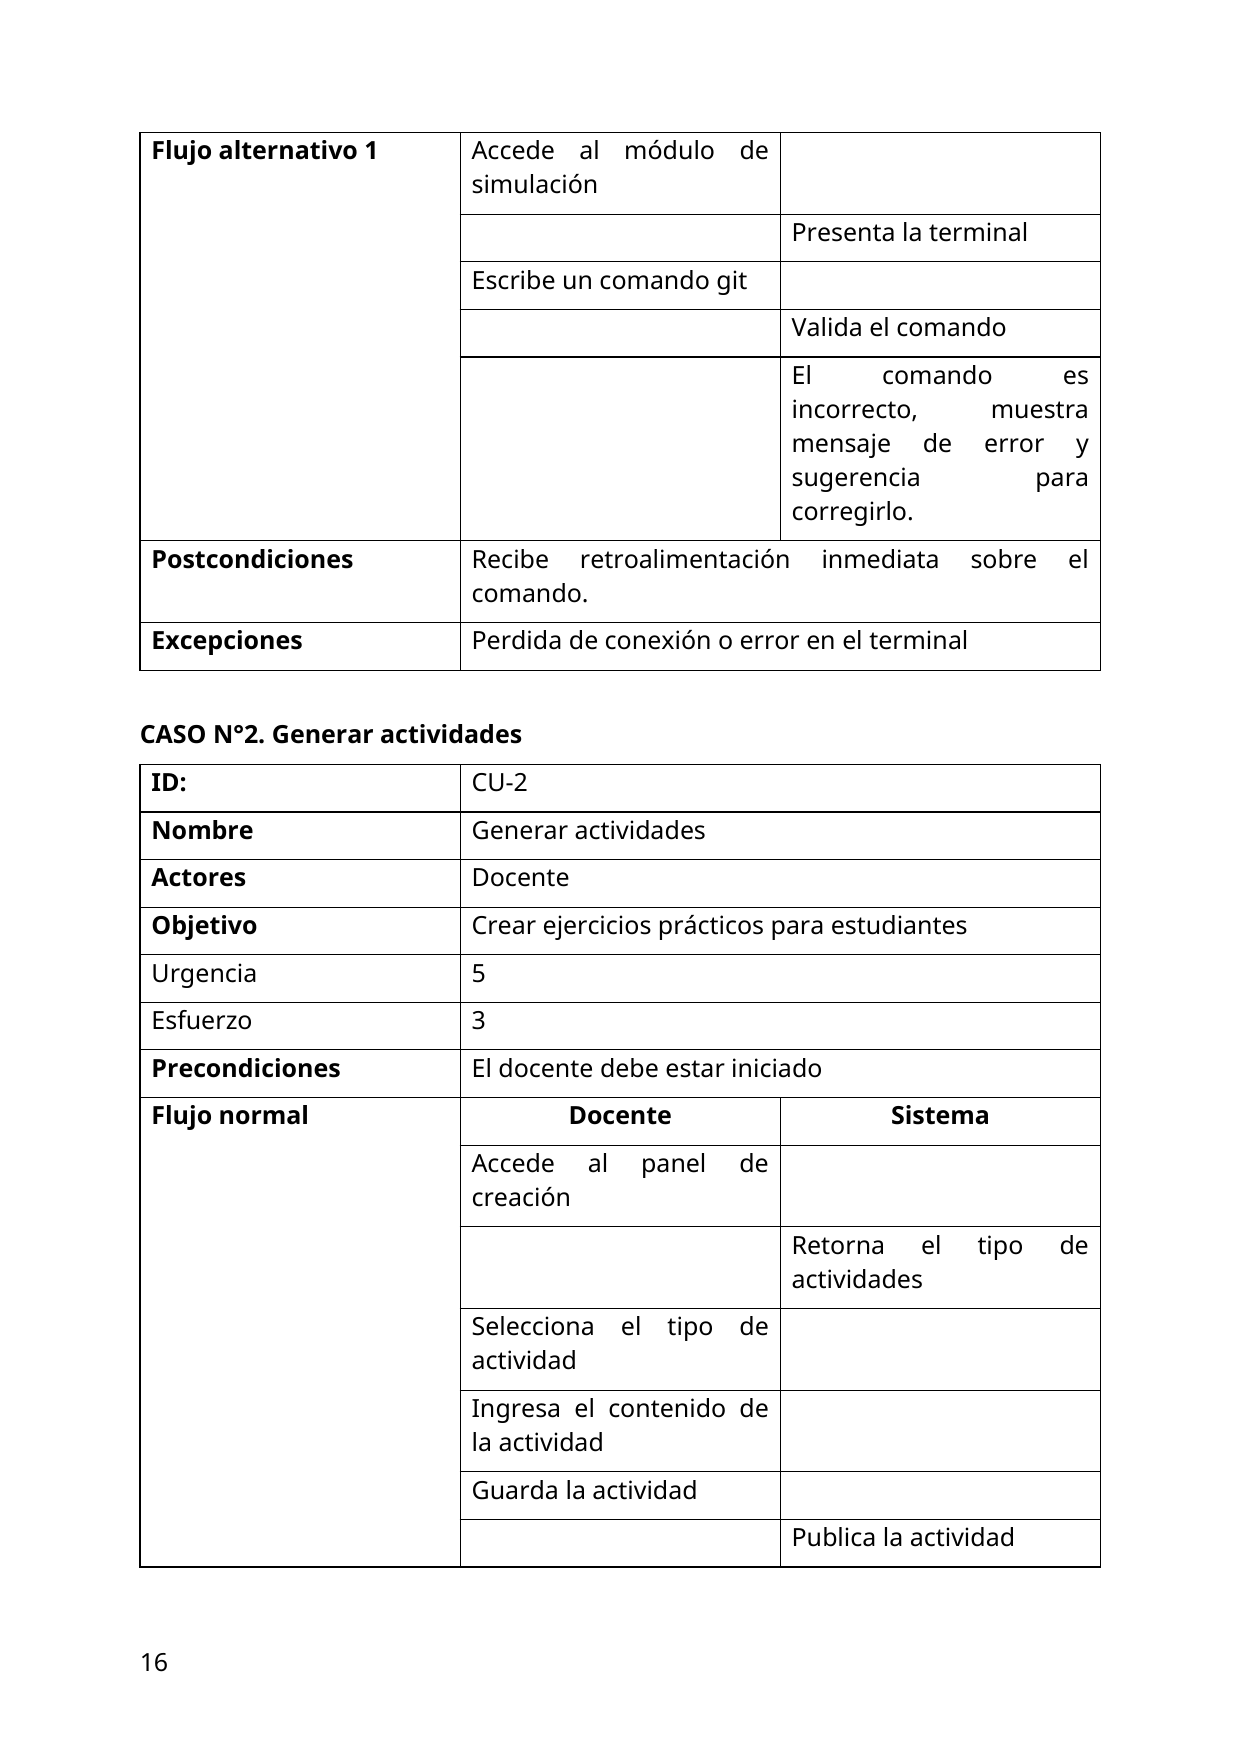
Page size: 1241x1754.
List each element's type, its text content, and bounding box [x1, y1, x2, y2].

table_cell [781, 1146, 1100, 1226]
table_cell Perdida de conexión o error en el terminal [461, 623, 1100, 669]
table_cell [461, 310, 780, 356]
table_cell Accede al panel de creación [461, 1146, 780, 1226]
table_cell [461, 358, 780, 540]
table_cell 5 [461, 955, 1100, 1002]
table_cell [781, 1472, 1100, 1519]
table_cell Docente [461, 860, 1100, 907]
table_cell [781, 1391, 1100, 1471]
table_cell [461, 1520, 780, 1566]
table_cell Precondiciones [141, 1050, 460, 1097]
table_cell Excepciones [141, 623, 460, 669]
table_cell Sistema [781, 1098, 1100, 1144]
table_cell Publica la actividad [781, 1520, 1100, 1566]
table_cell Flujo alternativo 1 [141, 133, 460, 540]
table_cell Docente [461, 1098, 780, 1144]
table_cell Nombre [141, 813, 460, 859]
table_cell [781, 133, 1100, 214]
table_cell Guarda la actividad [461, 1472, 780, 1519]
table_cell Crear ejercicios prácticos para estudiantes [461, 908, 1100, 954]
table_cell Selecciona el tipo de actividad [461, 1309, 780, 1389]
table_cell [461, 1227, 780, 1308]
table_cell Actores [141, 860, 460, 907]
table_cell Ingresa el contenido de la actividad [461, 1391, 780, 1471]
text CASO N°2. Generar actividades [139, 717, 1101, 751]
table_cell El docente debe estar iniciado [461, 1050, 1100, 1097]
table_cell Escribe un comando git [461, 262, 780, 309]
table_cell El comando es incorrecto, muestra mensaje de error y sugerencia para corregirlo. [781, 358, 1100, 540]
table_cell 3 [461, 1003, 1100, 1049]
table_cell Esfuerzo [141, 1003, 460, 1049]
table_header CU-2 [461, 765, 1100, 811]
table_cell Accede al módulo de simulación [461, 133, 780, 214]
table_cell Valida el comando [781, 310, 1100, 356]
table_header ID: [141, 765, 460, 811]
table_cell Objetivo [141, 908, 460, 954]
table_cell [781, 262, 1100, 309]
table_cell Generar actividades [461, 813, 1100, 859]
table_cell Presenta la terminal [781, 215, 1100, 261]
table_cell Postcondiciones [141, 541, 460, 622]
table_cell Recibe retroalimentación inmediata sobre el comando. [461, 541, 1100, 622]
table_cell Urgencia [141, 955, 460, 1002]
table_cell Flujo normal [141, 1098, 460, 1566]
table_cell [781, 1309, 1100, 1389]
table_cell [461, 215, 780, 261]
table_cell Retorna el tipo de actividades [781, 1227, 1100, 1308]
